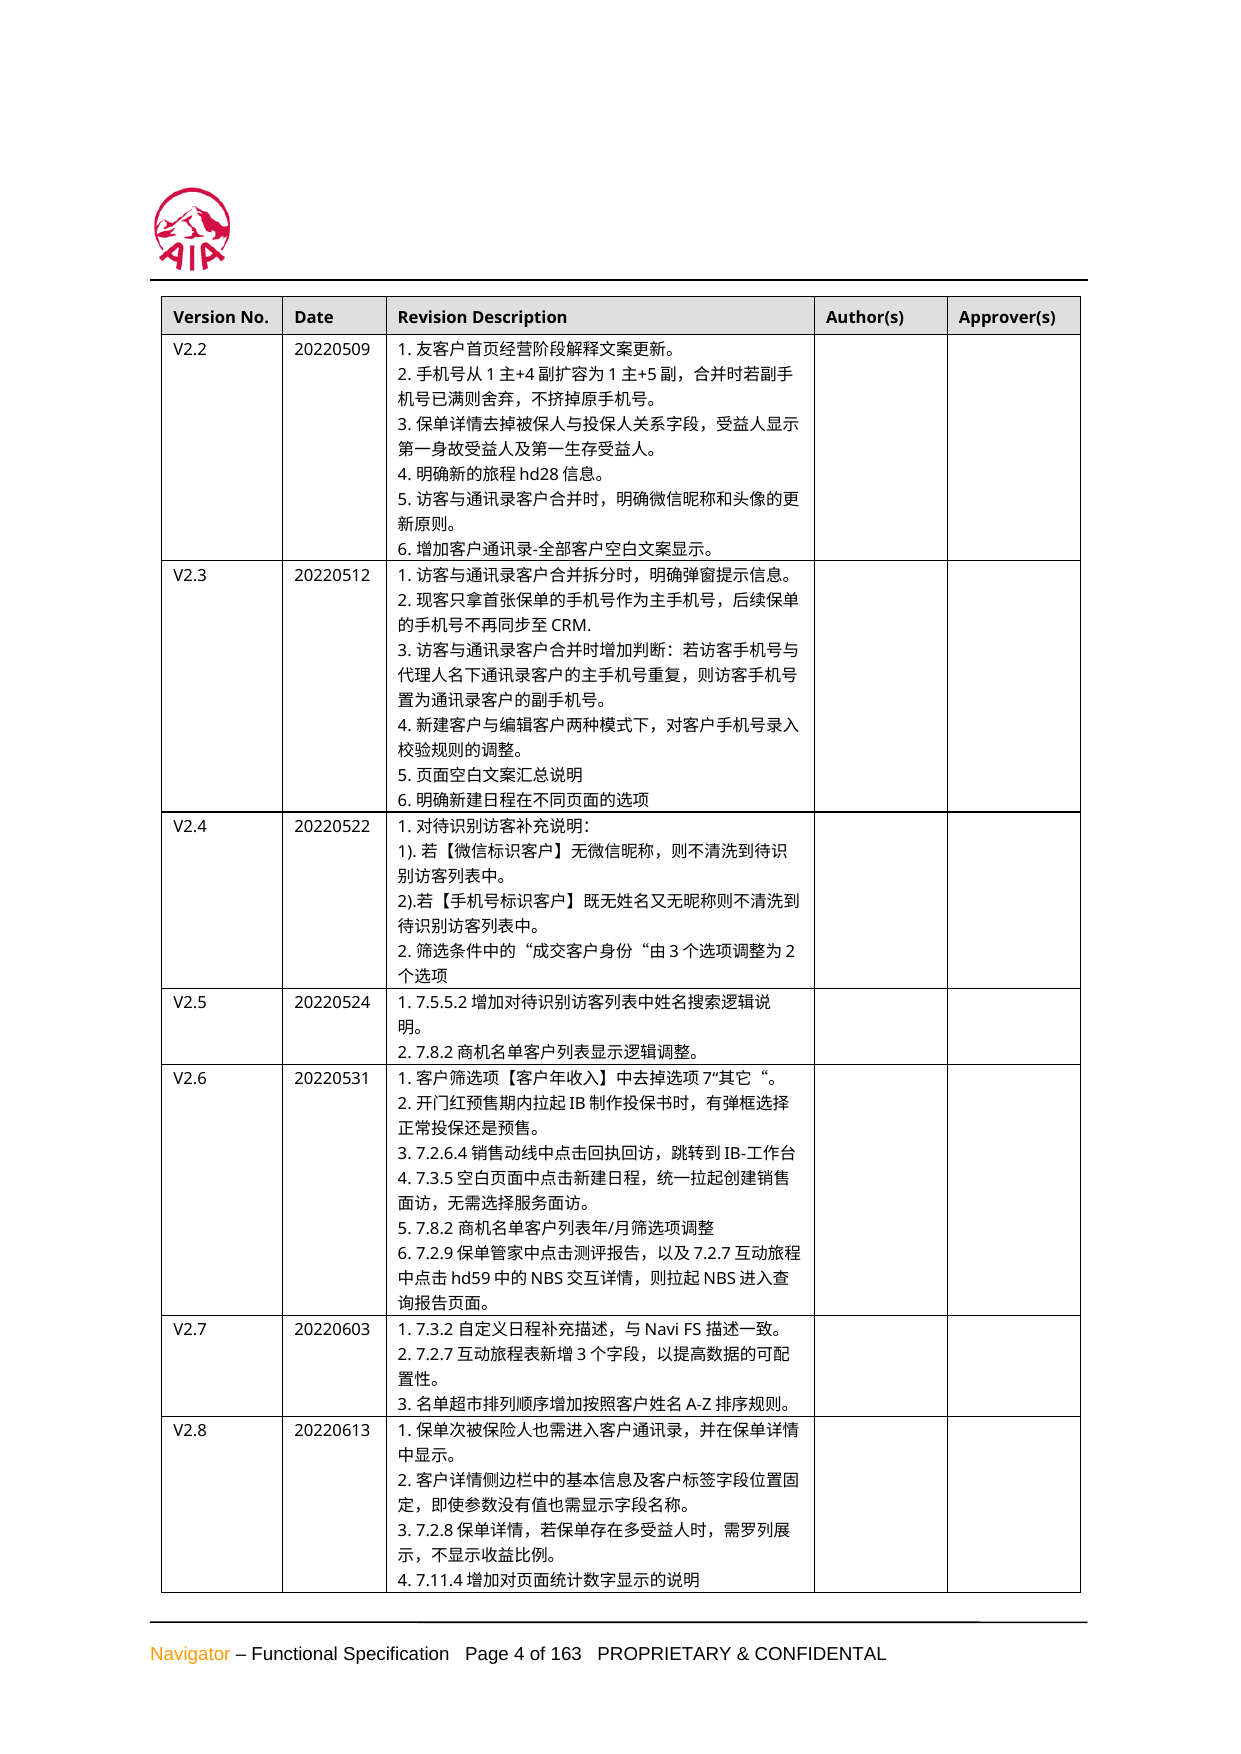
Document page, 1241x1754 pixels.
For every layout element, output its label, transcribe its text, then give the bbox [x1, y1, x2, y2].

table_cell [948, 1417, 1080, 1592]
table_cell 20220522 [283, 813, 386, 987]
table_cell 1. 友客户首页经营阶段解释文案更新。 2. 手机号从1主+4副扩容为1主+5副，合并时若副手机号已满则舍弃，不挤掉原手机号。 3. 保单详情去掉被保人与投保人关系字段，受益人显示第一身故受益人及第一生存受益人。 4. 明确新的旅程hd28信息。 5. 访客与通讯录客户合并时，明确微信昵称和头像的更新原则。 6. 增加客户通讯录-全部客户空白文案显示。 [387, 335, 814, 560]
table_cell V2.2 [162, 335, 282, 560]
table_cell [815, 813, 947, 987]
table_cell [815, 335, 947, 560]
table_cell 20220524 [283, 989, 386, 1063]
table_cell [948, 335, 1080, 560]
table_cell [815, 1316, 947, 1416]
table_header Approver(s) [948, 297, 1080, 334]
table_cell [815, 1065, 947, 1314]
table_cell 20220613 [283, 1417, 386, 1592]
table_cell V2.8 [162, 1417, 282, 1592]
table_header Revision Description [387, 297, 814, 334]
table_cell 1. 7.3.2 自定义日程补充描述，与Navi FS 描述一致。 2. 7.2.7互动旅程表新增3个字段，以提高数据的可配置性。 3. 名单超市排列顺序增加按照客户姓名A-Z排序规则。 [387, 1316, 814, 1416]
table_cell [948, 1065, 1080, 1314]
table_cell [815, 1417, 947, 1592]
table_cell V2.6 [162, 1065, 282, 1314]
table_header Version No. [162, 297, 282, 334]
table_cell 20220531 [283, 1065, 386, 1314]
table_cell [948, 813, 1080, 987]
table_cell 20220512 [283, 561, 386, 811]
table_cell [948, 1316, 1080, 1416]
table_cell 1. 7.5.5.2增加对待识别访客列表中姓名搜索逻辑说明。 2. 7.8.2商机名单客户列表显示逻辑调整。 [387, 989, 814, 1063]
table_cell 1. 对待识别访客补充说明： 1). 若【微信标识客户】无微信昵称，则不清洗到待识别访客列表中。 2).若【手机号标识客户】既无姓名又无昵称则不清洗到待识别访客列表中。 2. 筛选条件中的“成交客户身份“由3个选项调整为2个选项 [387, 813, 814, 987]
table_header Author(s) [815, 297, 947, 334]
table_cell V2.3 [162, 561, 282, 811]
table_cell V2.7 [162, 1316, 282, 1416]
table_cell V2.5 [162, 989, 282, 1063]
table_header Date [283, 297, 386, 334]
table_cell [815, 561, 947, 811]
table_cell [948, 561, 1080, 811]
table_cell 20220603 [283, 1316, 386, 1416]
table_cell 1. 客户筛选项【客户年收入】中去掉选项7“其它“。 2. 开门红预售期内拉起IB制作投保书时，有弹框选择正常投保还是预售。 3. 7.2.6.4销售动线中点击回执回访，跳转到IB-工作台 4. 7.3.5空白页面中点击新建日程，统一拉起创建销售面访，无需选择服务面访。 5. 7.8.2 商机名单客户列表年/月筛选项调整 6. 7.2.9保单管家中点击测评报告，以及7.2.7互动旅程中点击hd59中的NBS交互详情，则拉起NBS进入查询报告页面。 [387, 1065, 814, 1314]
table_cell 20220509 [283, 335, 386, 560]
table_cell [948, 989, 1080, 1063]
table_cell V2.4 [162, 813, 282, 987]
table_cell [815, 989, 947, 1063]
picture [150, 187, 234, 271]
table_cell 1. 访客与通讯录客户合并拆分时，明确弹窗提示信息。 2. 现客只拿首张保单的手机号作为主手机号，后续保单的手机号不再同步至CRM. 3. 访客与通讯录客户合并时增加判断：若访客手机号与代理人名下通讯录客户的主手机号重复，则访客手机号置为通讯录客户的副手机号。 4. 新建客户与编辑客户两种模式下，对客户手机号录入校验规则的调整。 5. 页面空白文案汇总说明 6. 明确新建日程在不同页面的选项 [387, 561, 814, 811]
